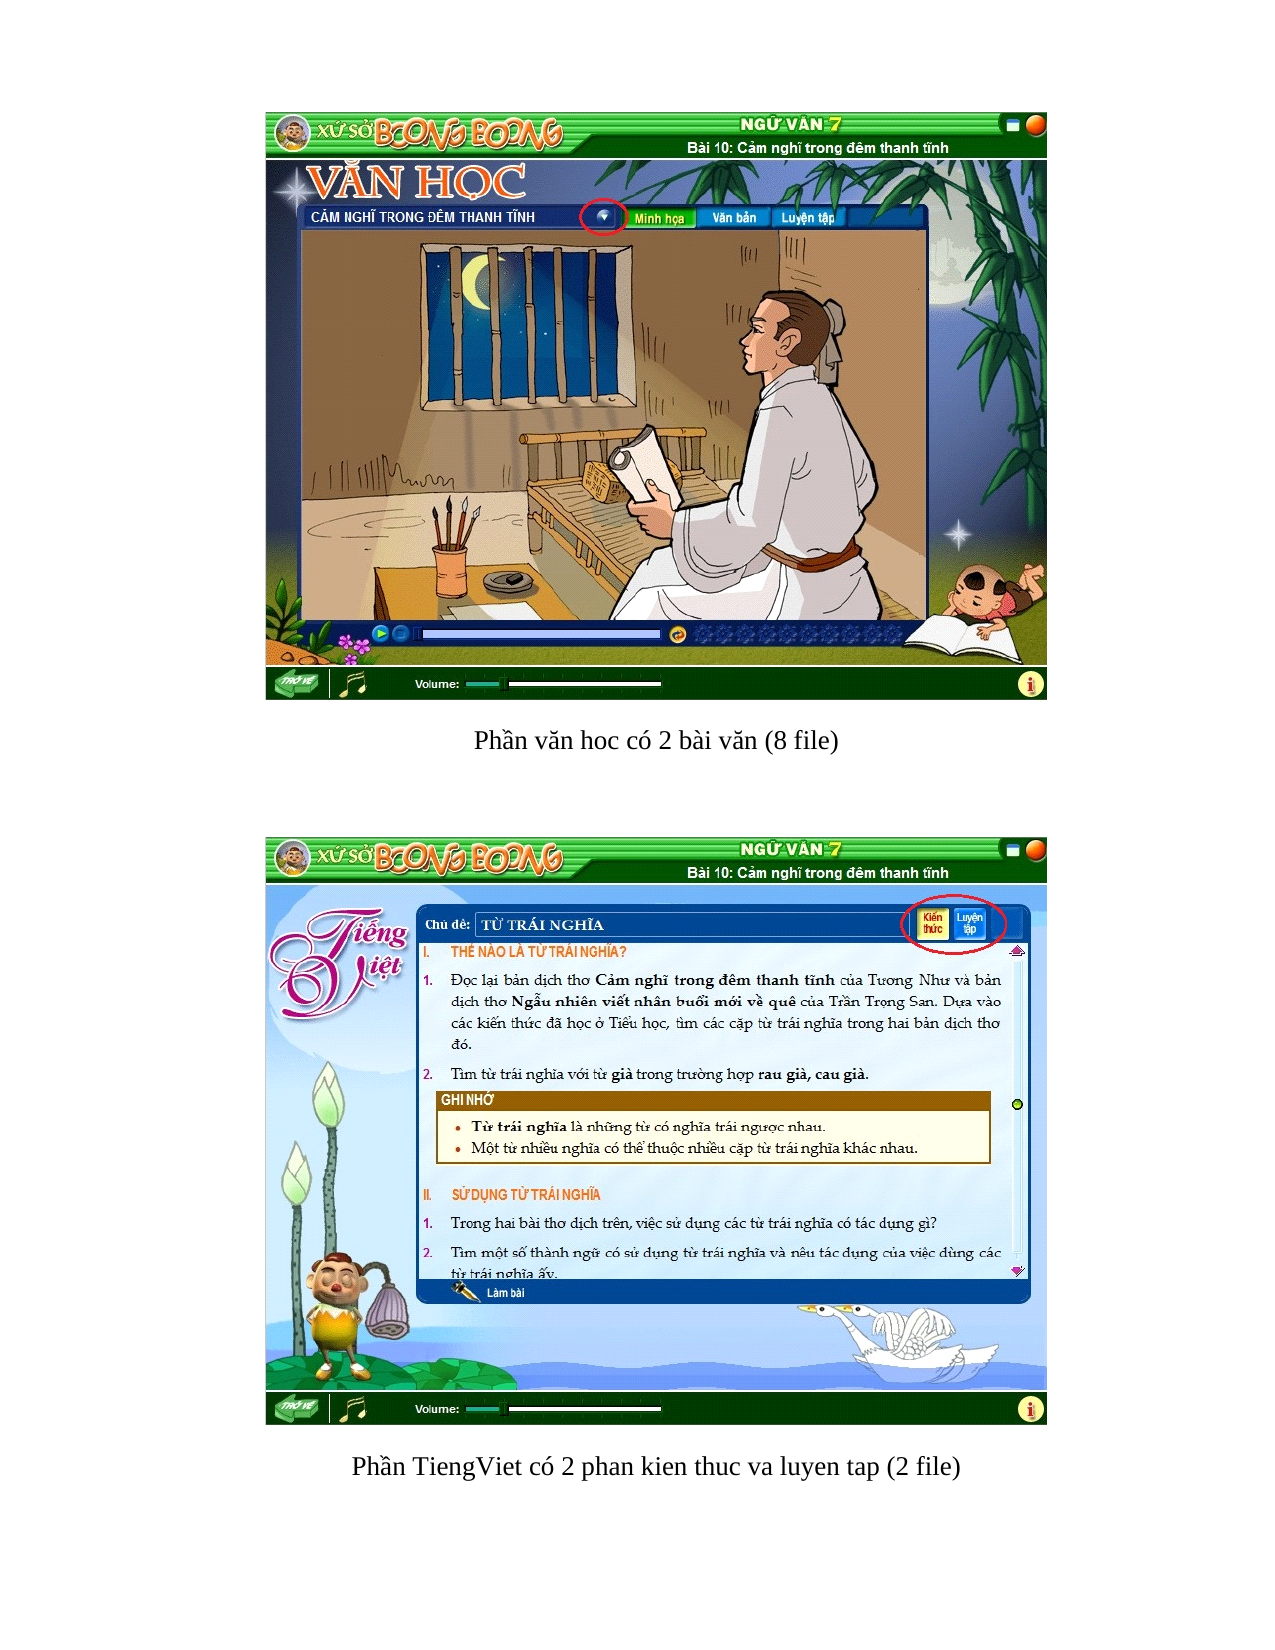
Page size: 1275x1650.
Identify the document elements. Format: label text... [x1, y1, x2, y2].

text Phần văn hoc có 2 bài văn (8 file) [187, 724, 1125, 756]
picture [265, 112, 1047, 700]
text Phần TiengViet có 2 phan kien thuc va luyen tap (2 file) [187, 1449, 1125, 1481]
picture [265, 837, 1047, 1425]
